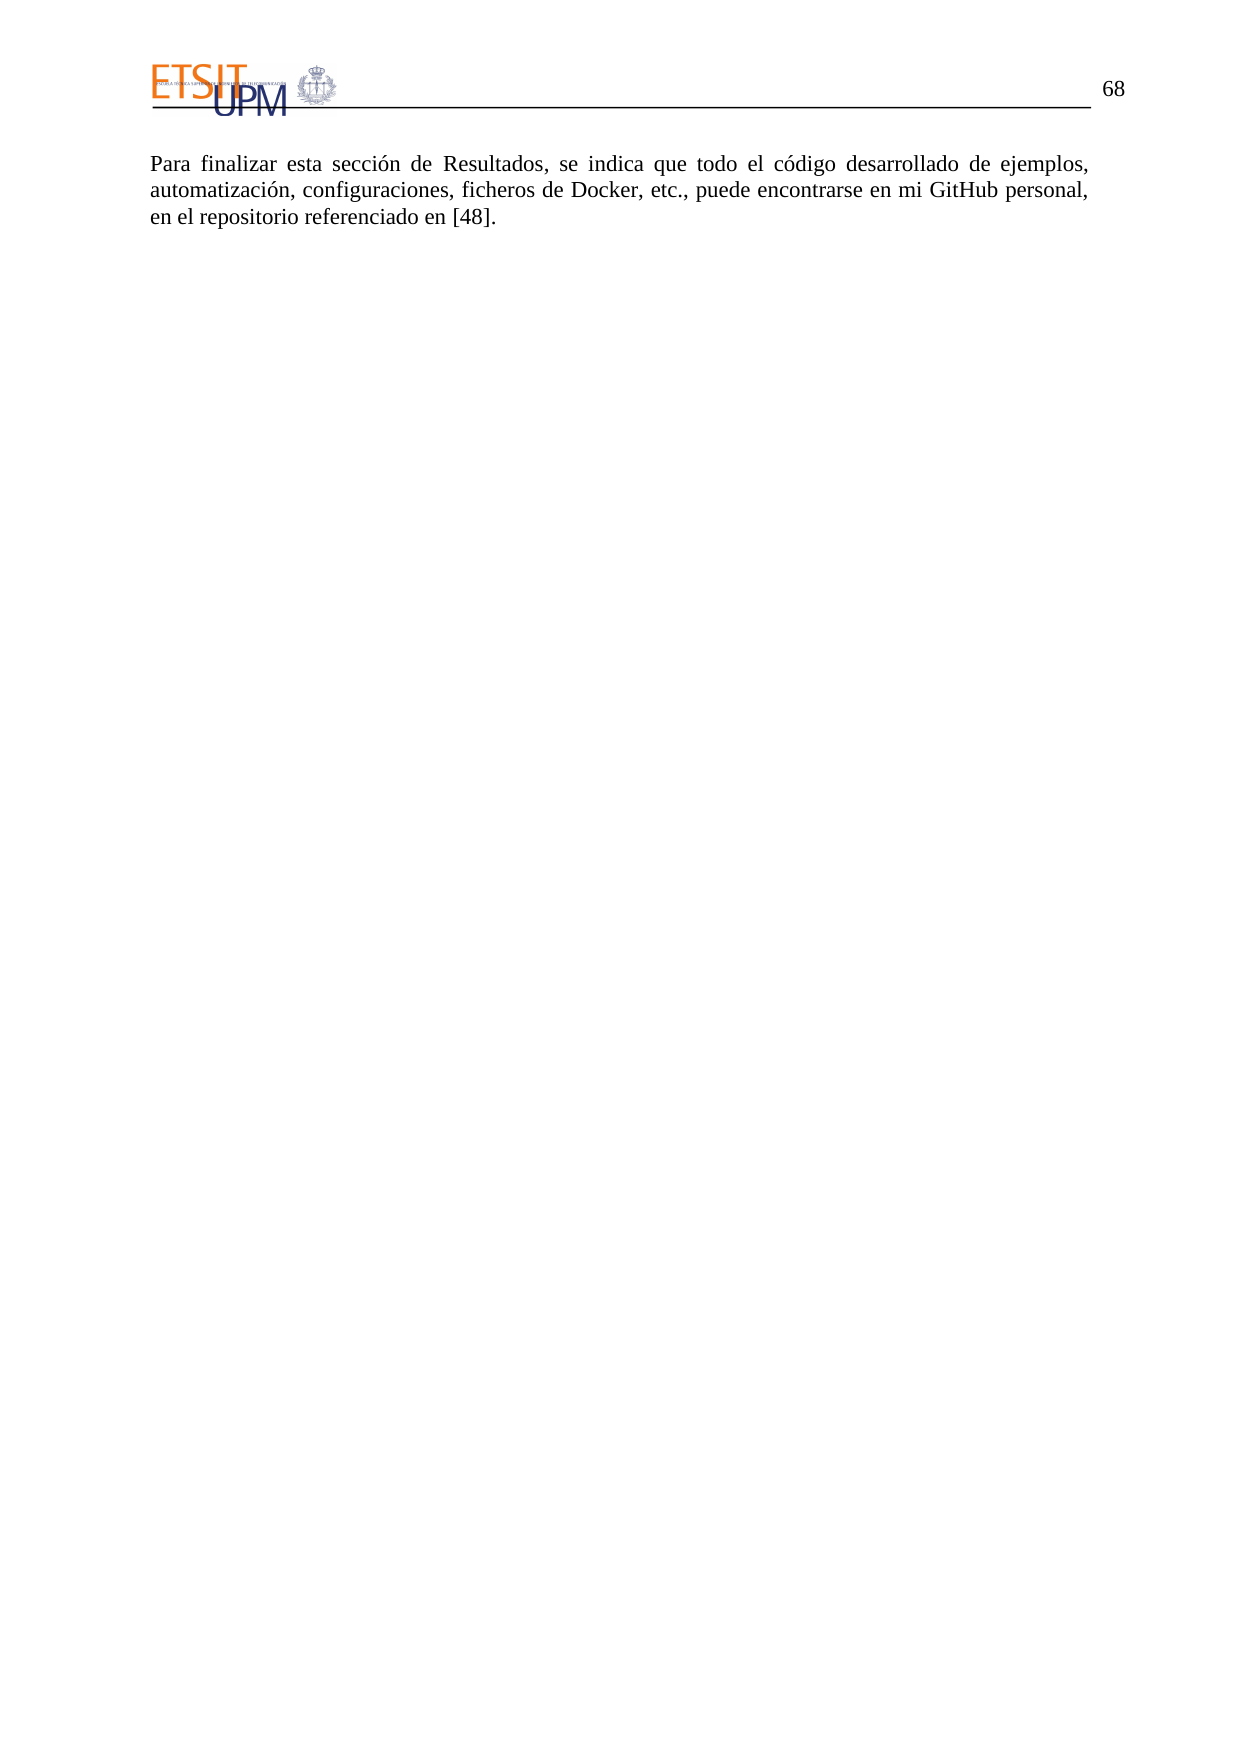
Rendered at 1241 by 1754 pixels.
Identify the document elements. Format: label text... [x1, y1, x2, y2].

picture [151, 63, 338, 117]
text Para finalizar esta sección de Resultados, se indica que todo el código desarrollado de ejemplos, automatización, configuraciones, ficheros de Docker, etc., puede encontrarse en mi GitHub personal, en el repositorio referenciado en . [150, 150, 1090, 229]
